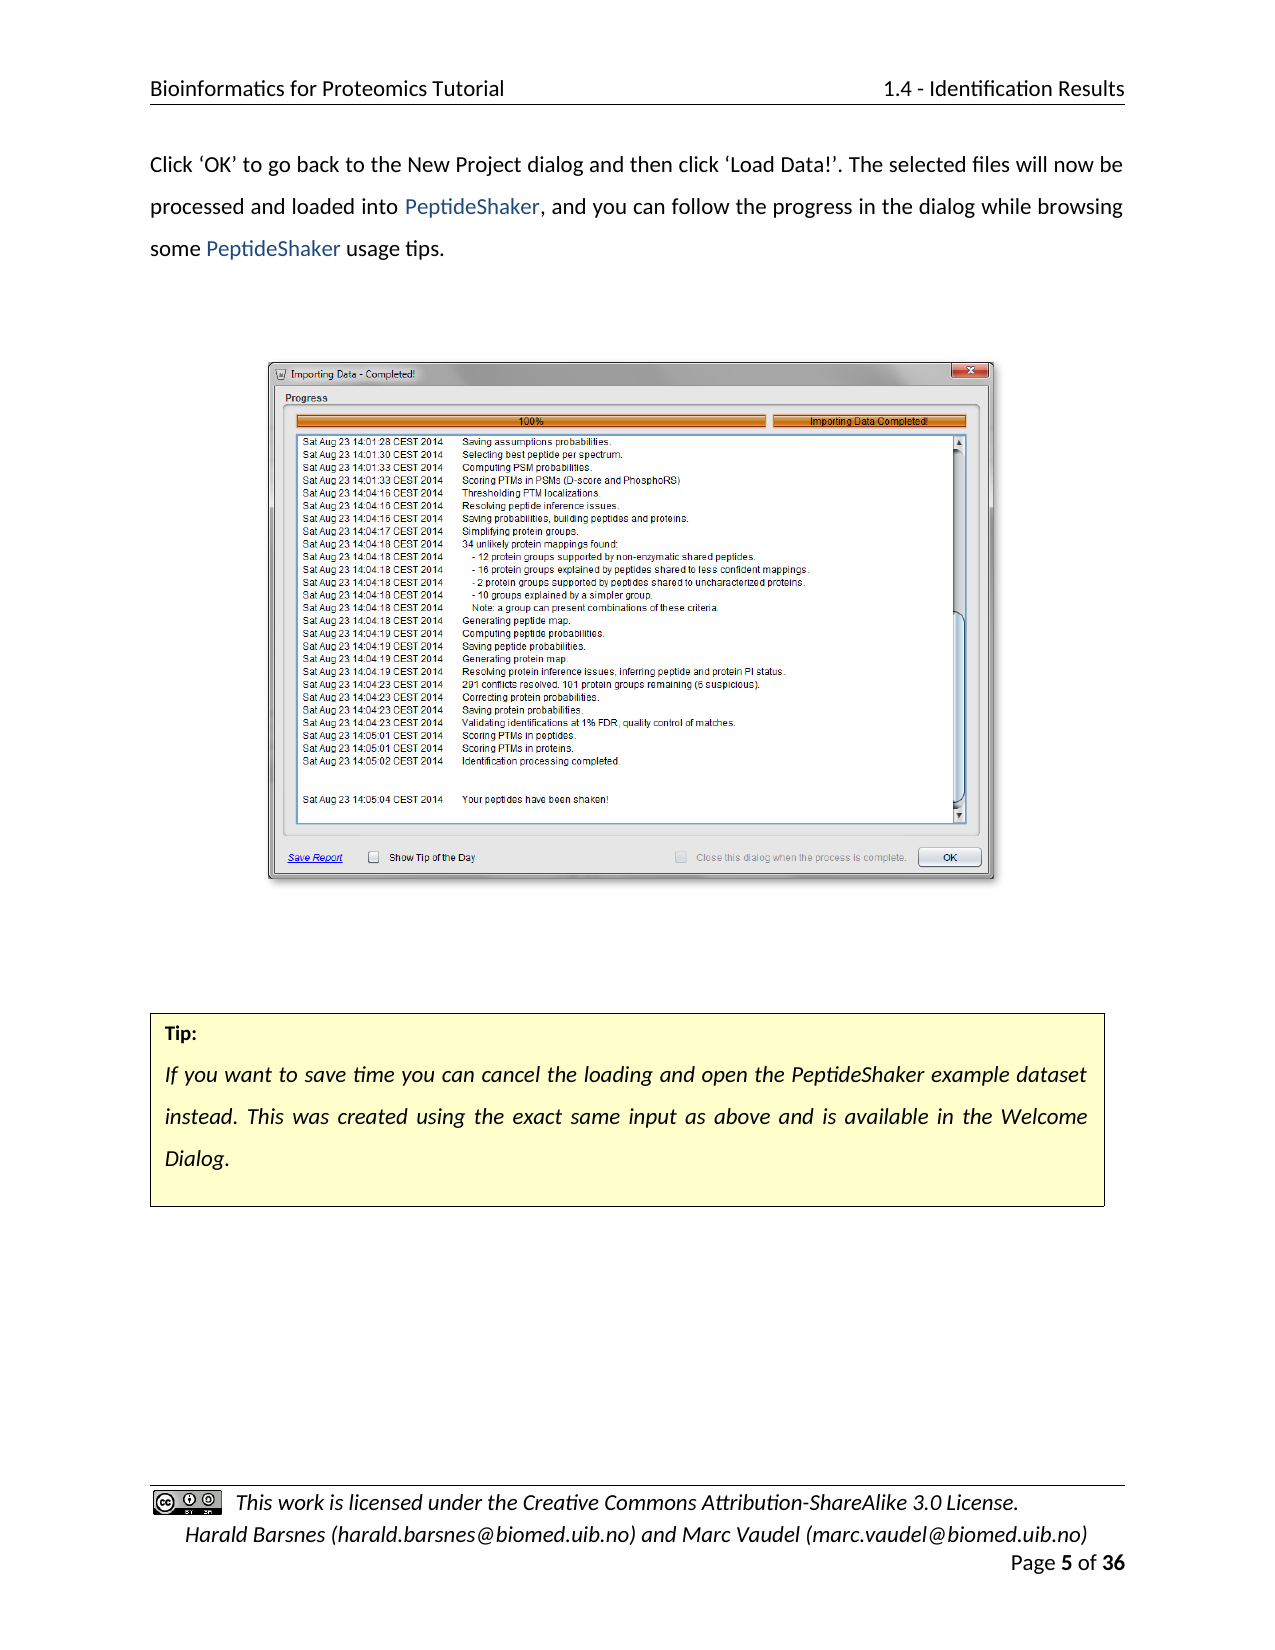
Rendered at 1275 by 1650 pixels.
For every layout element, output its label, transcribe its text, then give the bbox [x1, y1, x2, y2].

text Click ‘OK’ to go back to the New Project dialog and then click ‘Load Data!’. The selected files will now be processed and loaded into PeptideShaker, and you can follow the progress in the dialog while browsing some PeptideShaker usage tips. [150, 150, 1125, 262]
picture [153, 1490, 222, 1515]
picture [268, 362, 994, 879]
